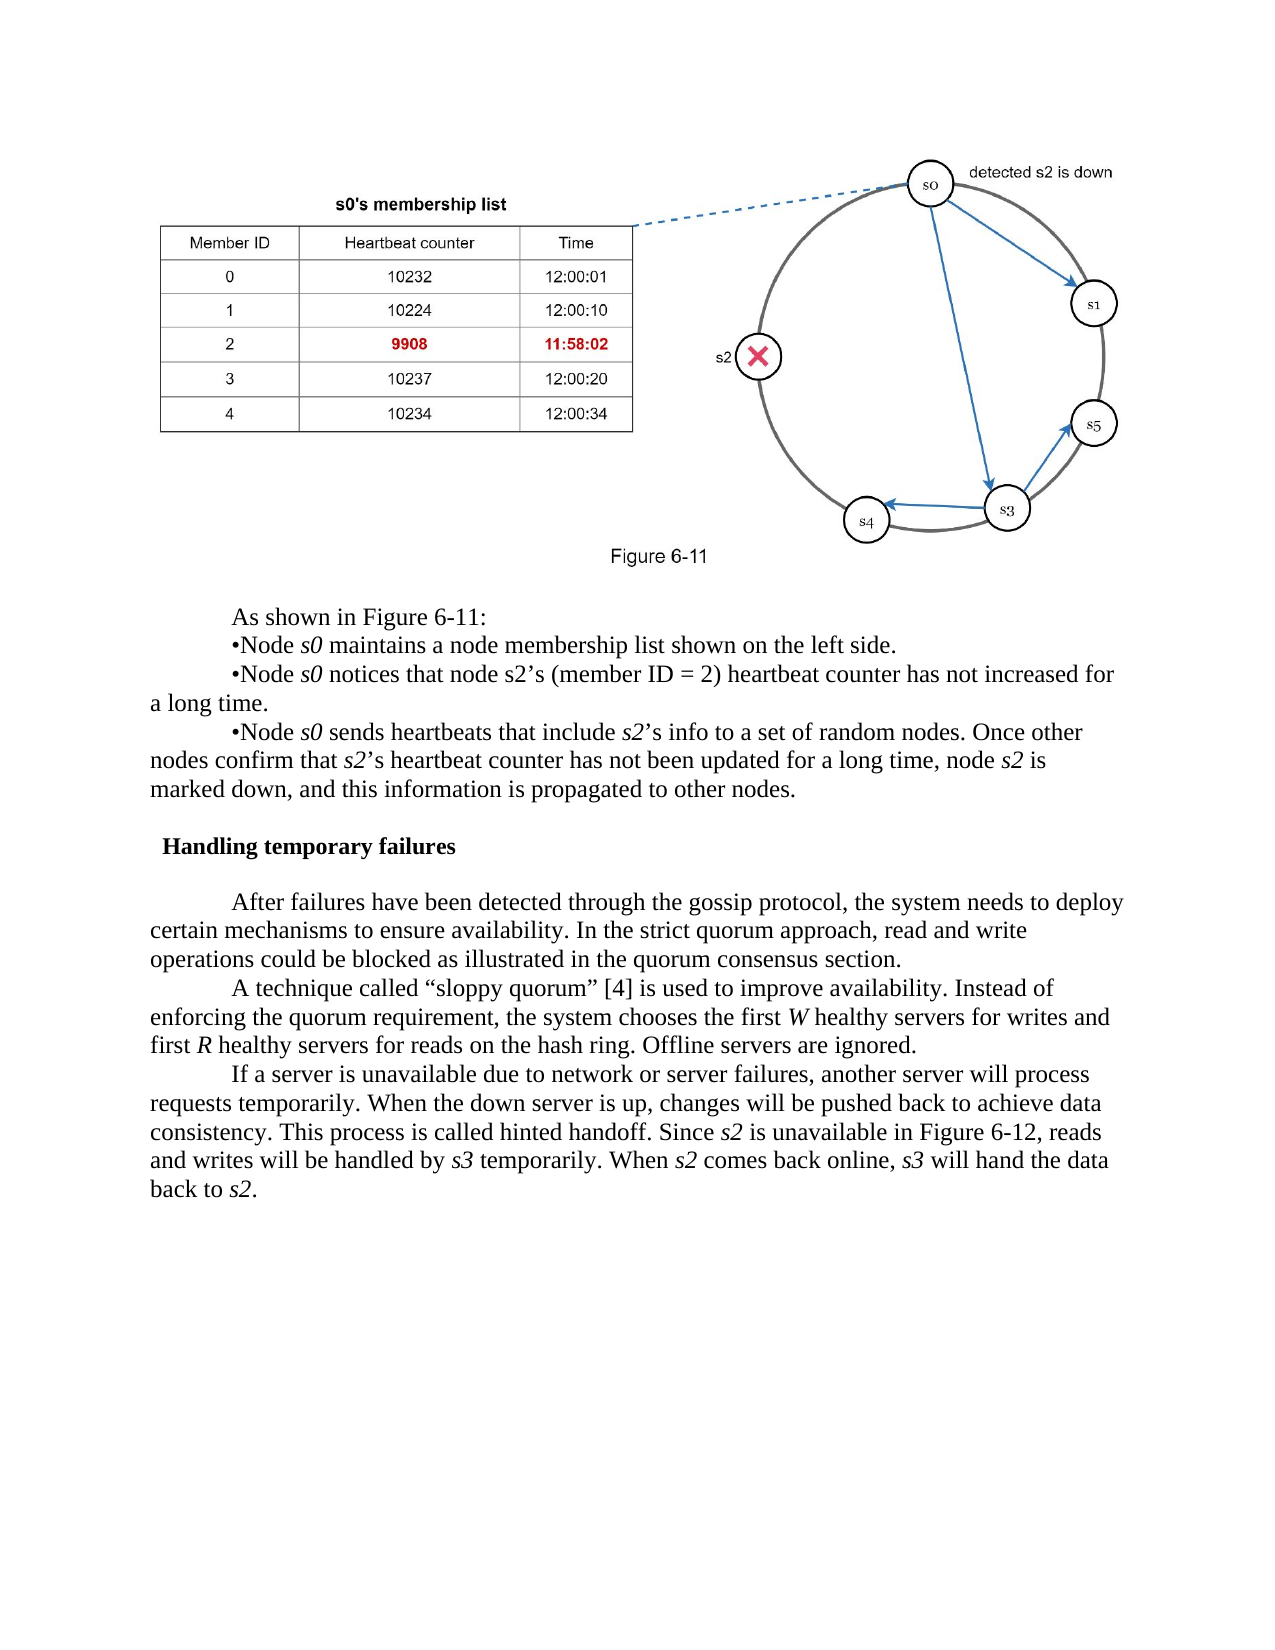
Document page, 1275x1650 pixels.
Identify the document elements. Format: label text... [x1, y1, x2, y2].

text •Node s0 maintains a node membership list shown on the left side. [150, 630, 1125, 659]
text After failures have been detected through the gossip protocol, the system needs to deploy certain mechanisms to ensure availability. In the strict quorum approach, read and write operations could be blocked as illustrated in the quorum consensus section. [150, 887, 1125, 973]
text If a server is unavailable due to network or server failures, another server will process requests temporarily. When the down server is up, changes will be pushed back to achieve data consistency. This process is called hinted handoff. Since s2 is unavailable in Figure 6-12, reads and writes will be handled by s3 temporarily. When s2 comes back online, s3 will hand the data back to s2. [150, 1059, 1125, 1203]
text A technique called “sloppy quorum” [4] is used to improve availability. Instead of enforcing the quorum requirement, the system chooses the first W healthy servers for writes and first R healthy servers for reads on the hash ring. Offline servers are ignored. [150, 973, 1125, 1059]
text •Node s0 sends heartbeats that include s2’s info to a set of random nodes. Once other nodes confirm that s2’s heartbeat counter has not been updated for a long time, node s2 is marked down, and this information is propagated to other nodes. [150, 717, 1125, 803]
subtitle Handling temporary failures [150, 832, 1125, 859]
text •Node s0 notices that node s2’s (member ID = 2) heartbeat counter has not increased for a long time. [150, 659, 1125, 717]
text As shown in Figure 6-11: [150, 602, 1125, 630]
picture [150, 150, 1125, 568]
